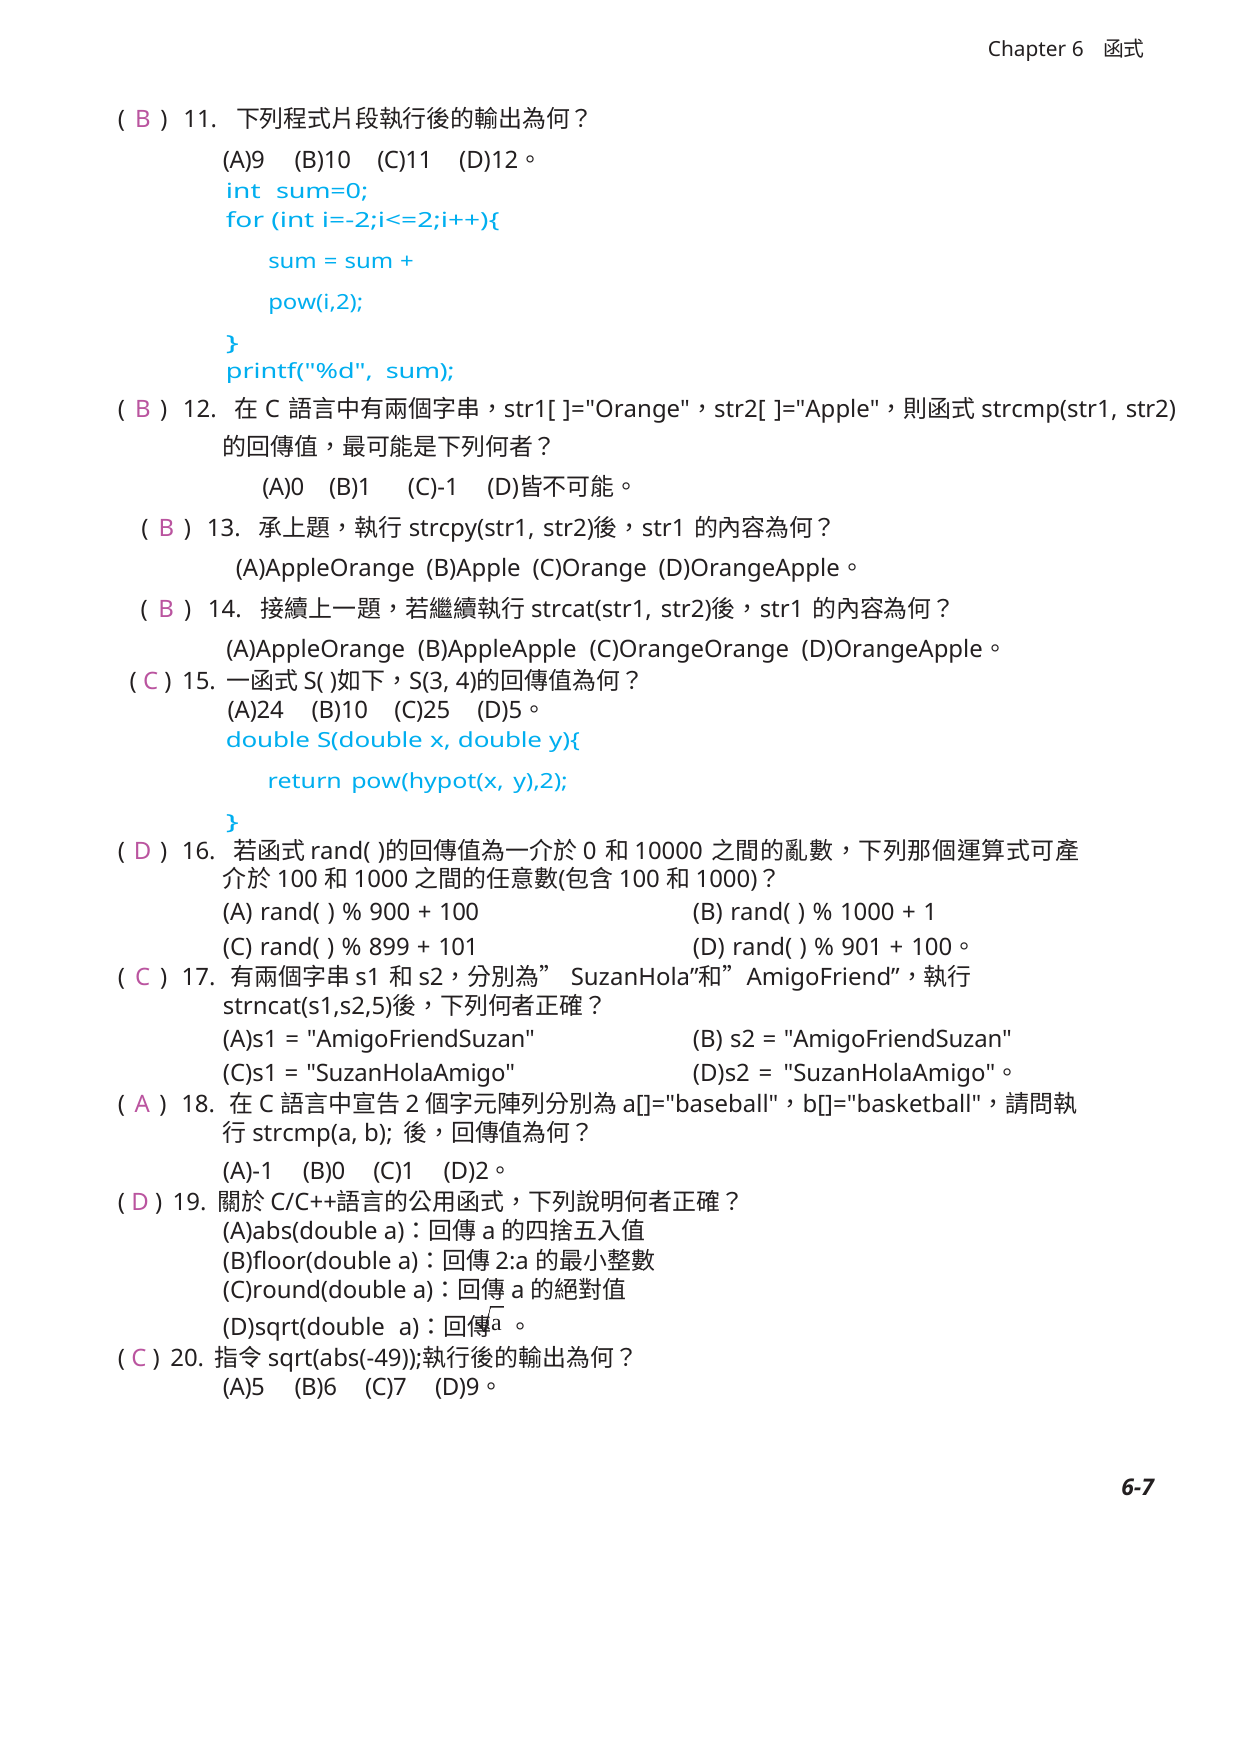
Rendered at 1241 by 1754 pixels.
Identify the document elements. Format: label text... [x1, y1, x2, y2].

text ( D ) 16. 若函式 rand( )的回傳值為一介於 0 和 10000 之間的亂數，下列那個運算式可產 介於 100 和 1000 之間的任意數(包含 100 和 1000)？ [118, 836, 1114, 895]
text (A)0 (B)1 (C)-1 (D)皆不可能。 [75, 463, 825, 504]
text ( C ) 15. 一函式 S( )如下，S(3, 4)的回傳值為何？ (A)24 (B)10 (C)25 (D)5。 [118, 666, 656, 725]
text (A) rand( ) % 900 + 100 (B) rand( ) % 1000 + 1 [223, 895, 1196, 927]
text Chapter 6 函式 [76, 32, 1145, 63]
text ( B ) 14. 接續上一題，若繼續執行 strcat(str1, str2)後，str1 的內容為何？ [75, 585, 1020, 625]
text } [226, 807, 1196, 836]
text ( B ) 11. 下列程式片段執行後的輸出為何？ [118, 95, 1196, 136]
text int sum=0; [226, 176, 1196, 205]
text ( B ) 13. 承上題，執行 strcpy(str1, str2)後，str1 的內容為何？ [75, 504, 903, 544]
text ( C ) 17. 有兩個字串 s1 和 s2，分別為” SuzanHola”和”AmigoFriend”，執行 strncat(s1,s2,5)後，下列何者正確？ [118, 962, 1127, 1021]
text (A)-1 (B)0 (C)1 (D)2。 [223, 1148, 1196, 1187]
text for (int i=-2;i<=2;i++){ sum = sum + pow(i,2); [226, 205, 509, 315]
text (A)AppleOrange (B)Apple (C)Orange (D)OrangeApple。 [75, 544, 1025, 585]
text (D)sqrt(double a)：回傳 。 [223, 1306, 1196, 1343]
text (A)s1 = "AmigoFriendSuzan" (B) s2 = "AmigoFriendSuzan" [223, 1021, 1196, 1054]
text 的回傳值，最可能是下列何者？ [223, 426, 1196, 463]
text (A)9 (B)10 (C)11 (D)12。 [223, 136, 1196, 176]
text } [226, 328, 1196, 357]
text (A)AppleOrange (B)AppleApple (C)OrangeOrange (D)OrangeApple。 [75, 625, 1159, 666]
text ( D ) 19. 關於 C/C++語言的公用函式，下列說明何者正確？ (A)abs(double a)：回傳 a 的四捨五入值 (B)floor(double a)：回傳2:a 的最小整數 (C)round(double a)：回傳 a 的絕對值 [118, 1187, 767, 1306]
text (C)s1 = "SuzanHolaAmigo" (D)s2 = "SuzanHolaAmigo"。 [223, 1054, 1196, 1089]
text ( C ) 20. 指令 sqrt(abs(-49));執行後的輸出為何？ (A)5 (B)6 (C)7 (D)9。 [118, 1343, 646, 1402]
text ( A ) 18. 在 C 語言中宣告 2 個字元陣列分別為 a[]="baseball"，b[]="basketball"，請問執行 strcmp(a, b); 後，回傳值為何？ [118, 1089, 1087, 1148]
text double S(double x, double y){ return pow(hypot(x, y),2); [226, 725, 604, 794]
text (C) rand( ) % 899 + 101 (D) rand( ) % 901 + 100。 [223, 927, 1196, 962]
text ( B ) 12. 在 C 語言中有兩個字串，str1[ ]="Orange"，str2[ ]="Apple"，則函式 strcmp(str1, str2) [118, 385, 1196, 426]
text printf("%d", sum); [226, 357, 1196, 385]
